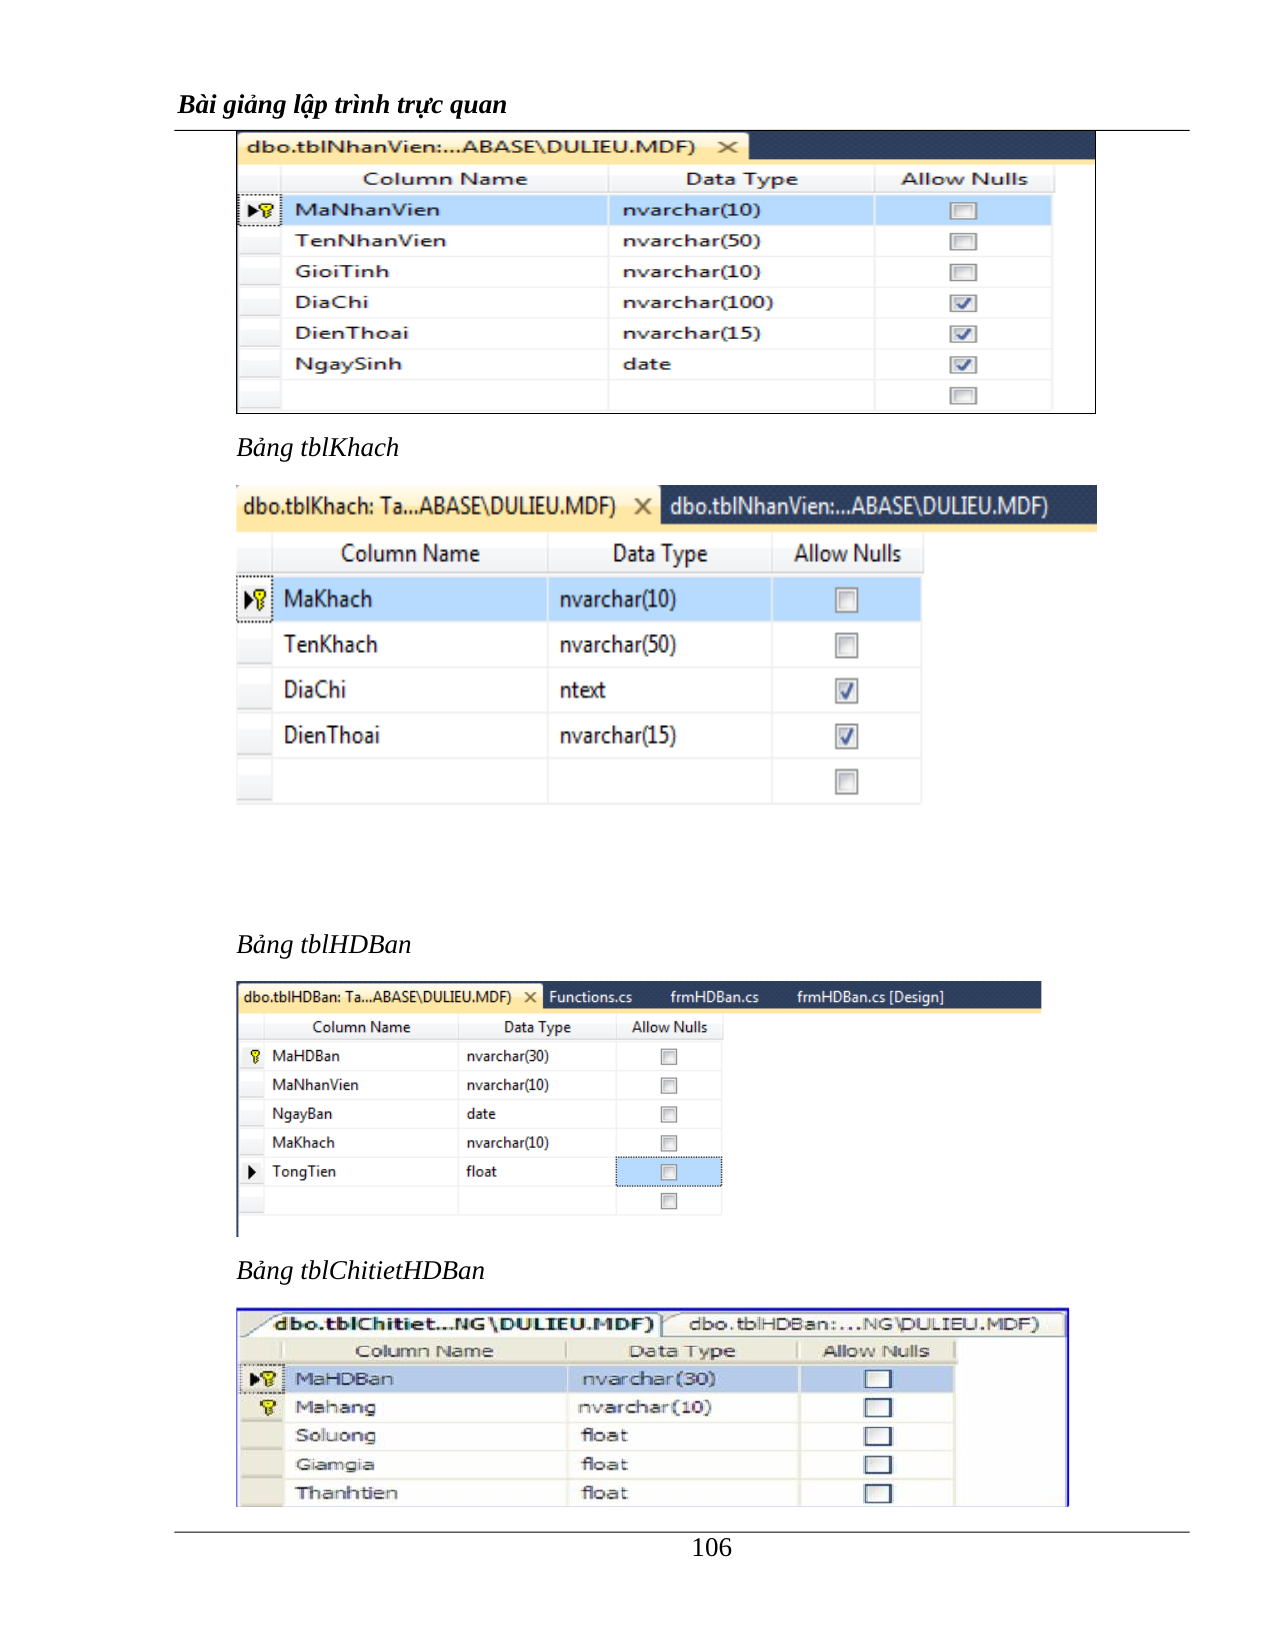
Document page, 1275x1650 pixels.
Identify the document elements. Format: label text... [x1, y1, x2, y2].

picture [237, 131, 1095, 413]
picture [236, 981, 1042, 1237]
picture [236, 1307, 1070, 1507]
picture [236, 485, 1097, 805]
text Bảng tblHDBan [236, 928, 1239, 959]
text Bảng tblKhach [236, 431, 1239, 462]
